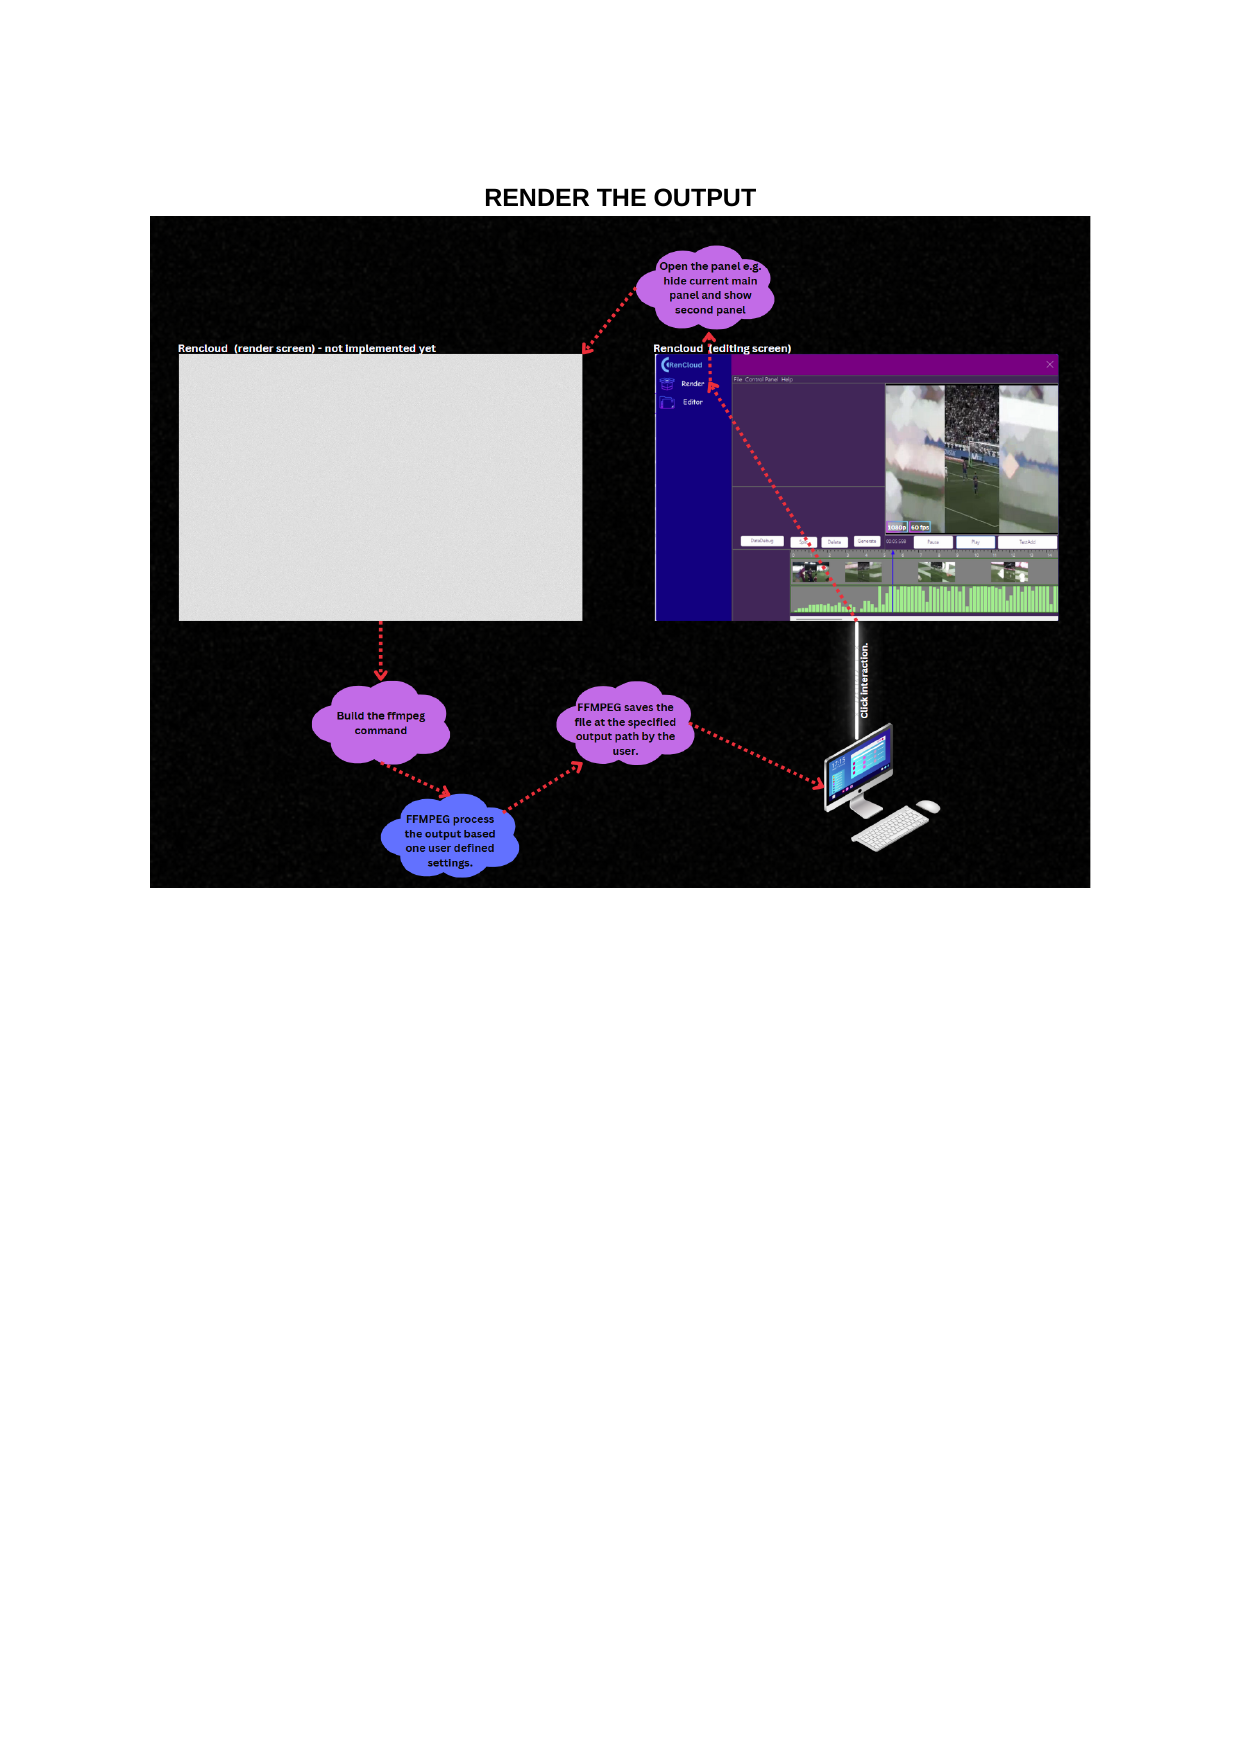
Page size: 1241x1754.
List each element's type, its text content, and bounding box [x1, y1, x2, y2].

text RENDER THE OUTPUT [150, 183, 1090, 212]
picture [150, 216, 1091, 888]
